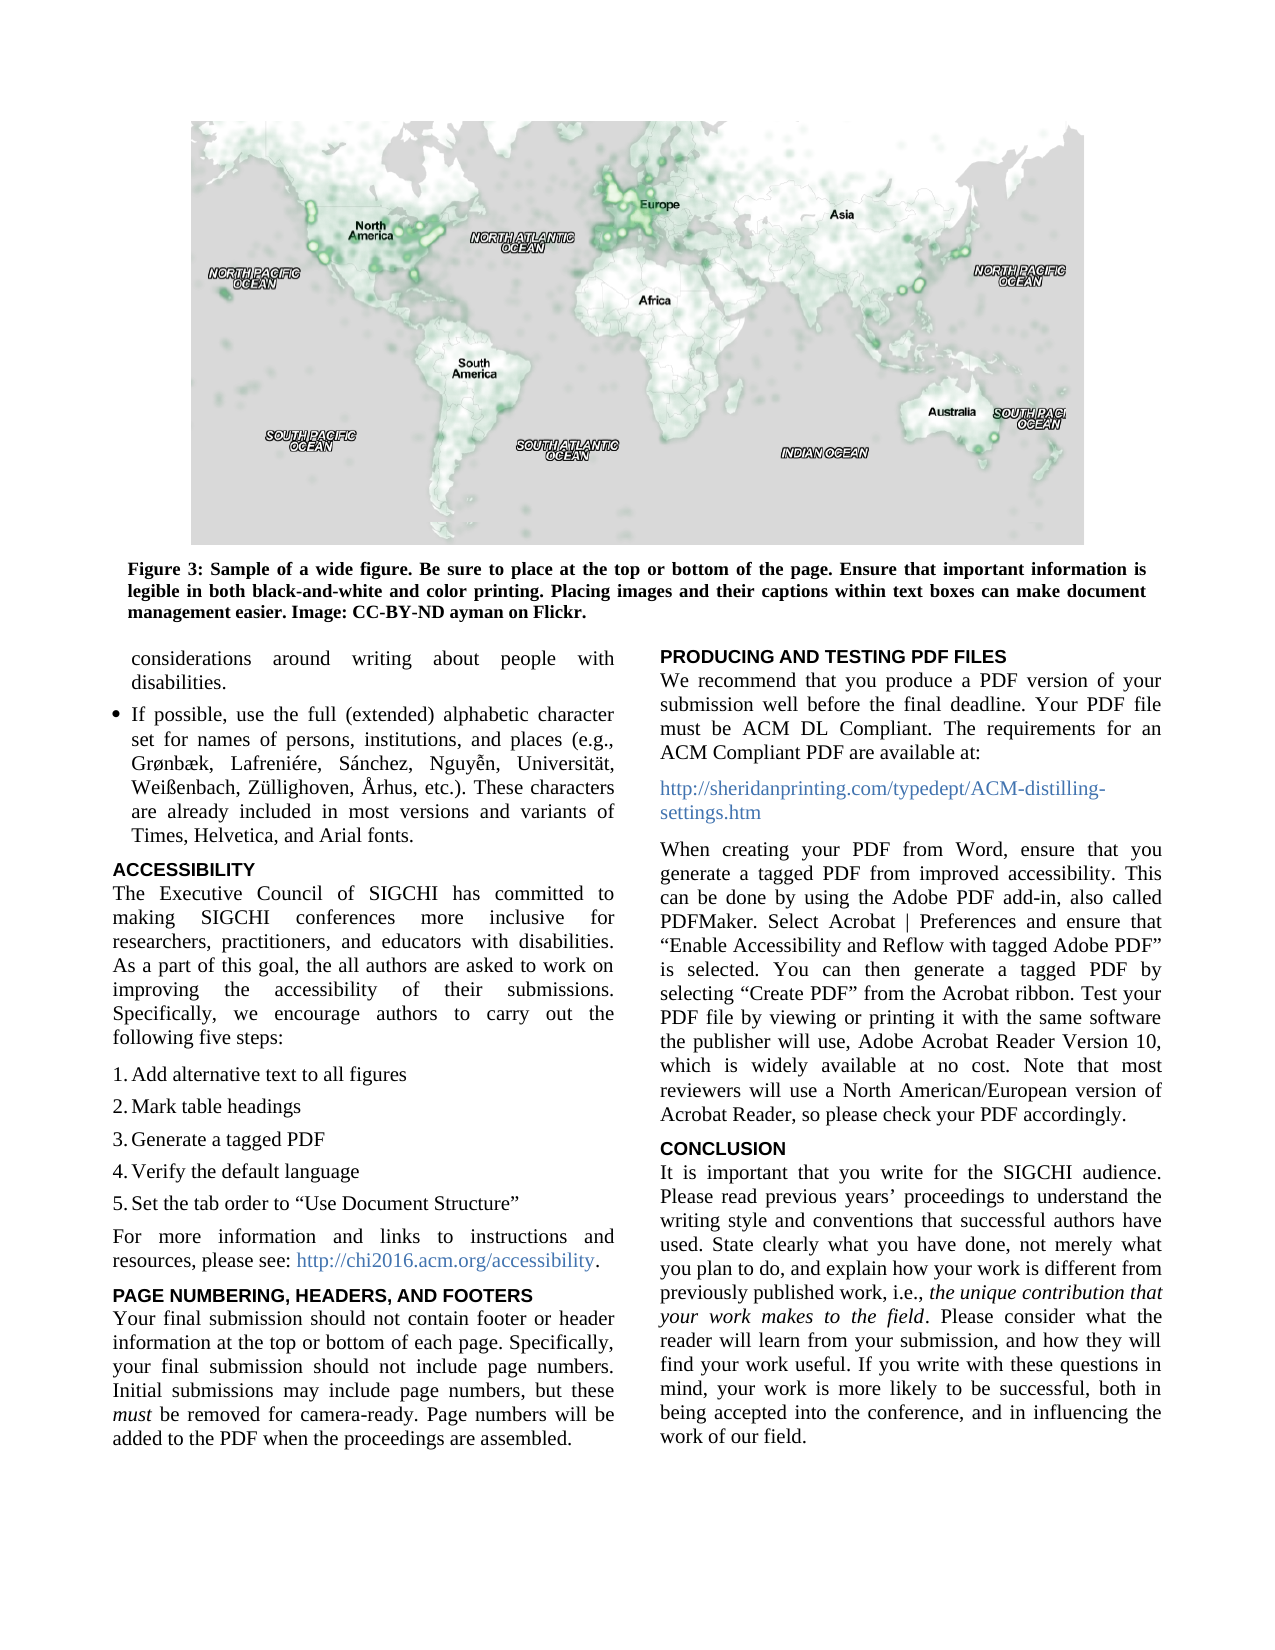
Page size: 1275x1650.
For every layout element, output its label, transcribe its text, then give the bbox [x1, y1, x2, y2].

subtitle Conclusion [660, 1138, 1162, 1160]
text The Executive Council of SIGCHI has committed to making SIGCHI conferences more inclusive for researchers, practitioners, and educators with disabilities. As a part of this goal, the all authors are asked to work on improving the accessibility of their submissions. Specifically, we encourage authors to carry out the following five steps: [112, 881, 615, 1049]
text http://sheridanprinting.com/typedept/ACM-distilling-settings.htm [660, 776, 1162, 824]
subtitle ACCESSIBILITY [112, 859, 615, 881]
list Set the tab order to “Use Document Structure” [112, 1191, 615, 1215]
list Verify the default language [112, 1159, 615, 1183]
text If possible, use the full (extended) alphabetic character set for names of persons, institutions, and places (e.g., Grønbæk, Lafreniére, Sánchez, Nguyễn, Universität, Weißenbach, Züllighoven, Århus, etc.). These characters are already included in most versions and variants of Times, Helvetica, and Arial fonts. [112, 702, 615, 847]
subtitle Producing and testing PDF files [660, 112, 1162, 667]
subtitle Page Numbering, Headers, and Footers [112, 1284, 615, 1306]
text We recommend that you produce a PDF version of your submission well before the final deadline. Your PDF file must be ACM DL Compliant. The requirements for an ACM Compliant PDF are available at: [660, 667, 1162, 764]
text For more information and links to instructions and resources, please see: http://chi2016.acm.org/accessibility. [112, 1224, 615, 1272]
picture [191, 121, 1085, 545]
text When creating your PDF from Word, ensure that you generate a tagged PDF from improved accessibility. This can be done by using the Adobe PDF add-in, also called PDFMaker. Select Acrobat | Preferences and ensure that “Enable Accessibility and Reflow with tagged Adobe PDF” is selected. You can then generate a tagged PDF by selecting “Create PDF” from the Acrobat ribbon. Test your PDF file by viewing or printing it with the same software the publisher will use, Adobe Acrobat Reader Version 10, which is widely available at no cost. Note that most reviewers will use a North American/European version of Acrobat Reader, so please check your PDF accordingly. [660, 837, 1162, 1126]
list Add alternative text to all figures [112, 1062, 615, 1086]
list Mark table headings [112, 1094, 615, 1118]
text Your final submission should not contain footer or header information at the top or bottom of each page. Specifically, your final submission should not include page numbers. Initial submissions may include page numbers, but these must be removed for camera-ready. Page numbers will be added to the PDF when the proceedings are assembled. [112, 1306, 615, 1450]
list Generate a tagged PDF [112, 1127, 615, 1151]
text It is important that you write for the SIGCHI audience. Please read previous years’ proceedings to understand the writing style and conventions that successful authors have used. State clearly what you have done, not merely what you plan to do, and explain how your work is different from previously published work, i.e., the unique contribution that your work makes to the field. Please consider what the reader will learn from your submission, and how they will find your work useful. If you write with these questions in mind, your work is more likely to be successful, both in being accepted into the conference, and in influencing the work of our field. [660, 1160, 1162, 1448]
